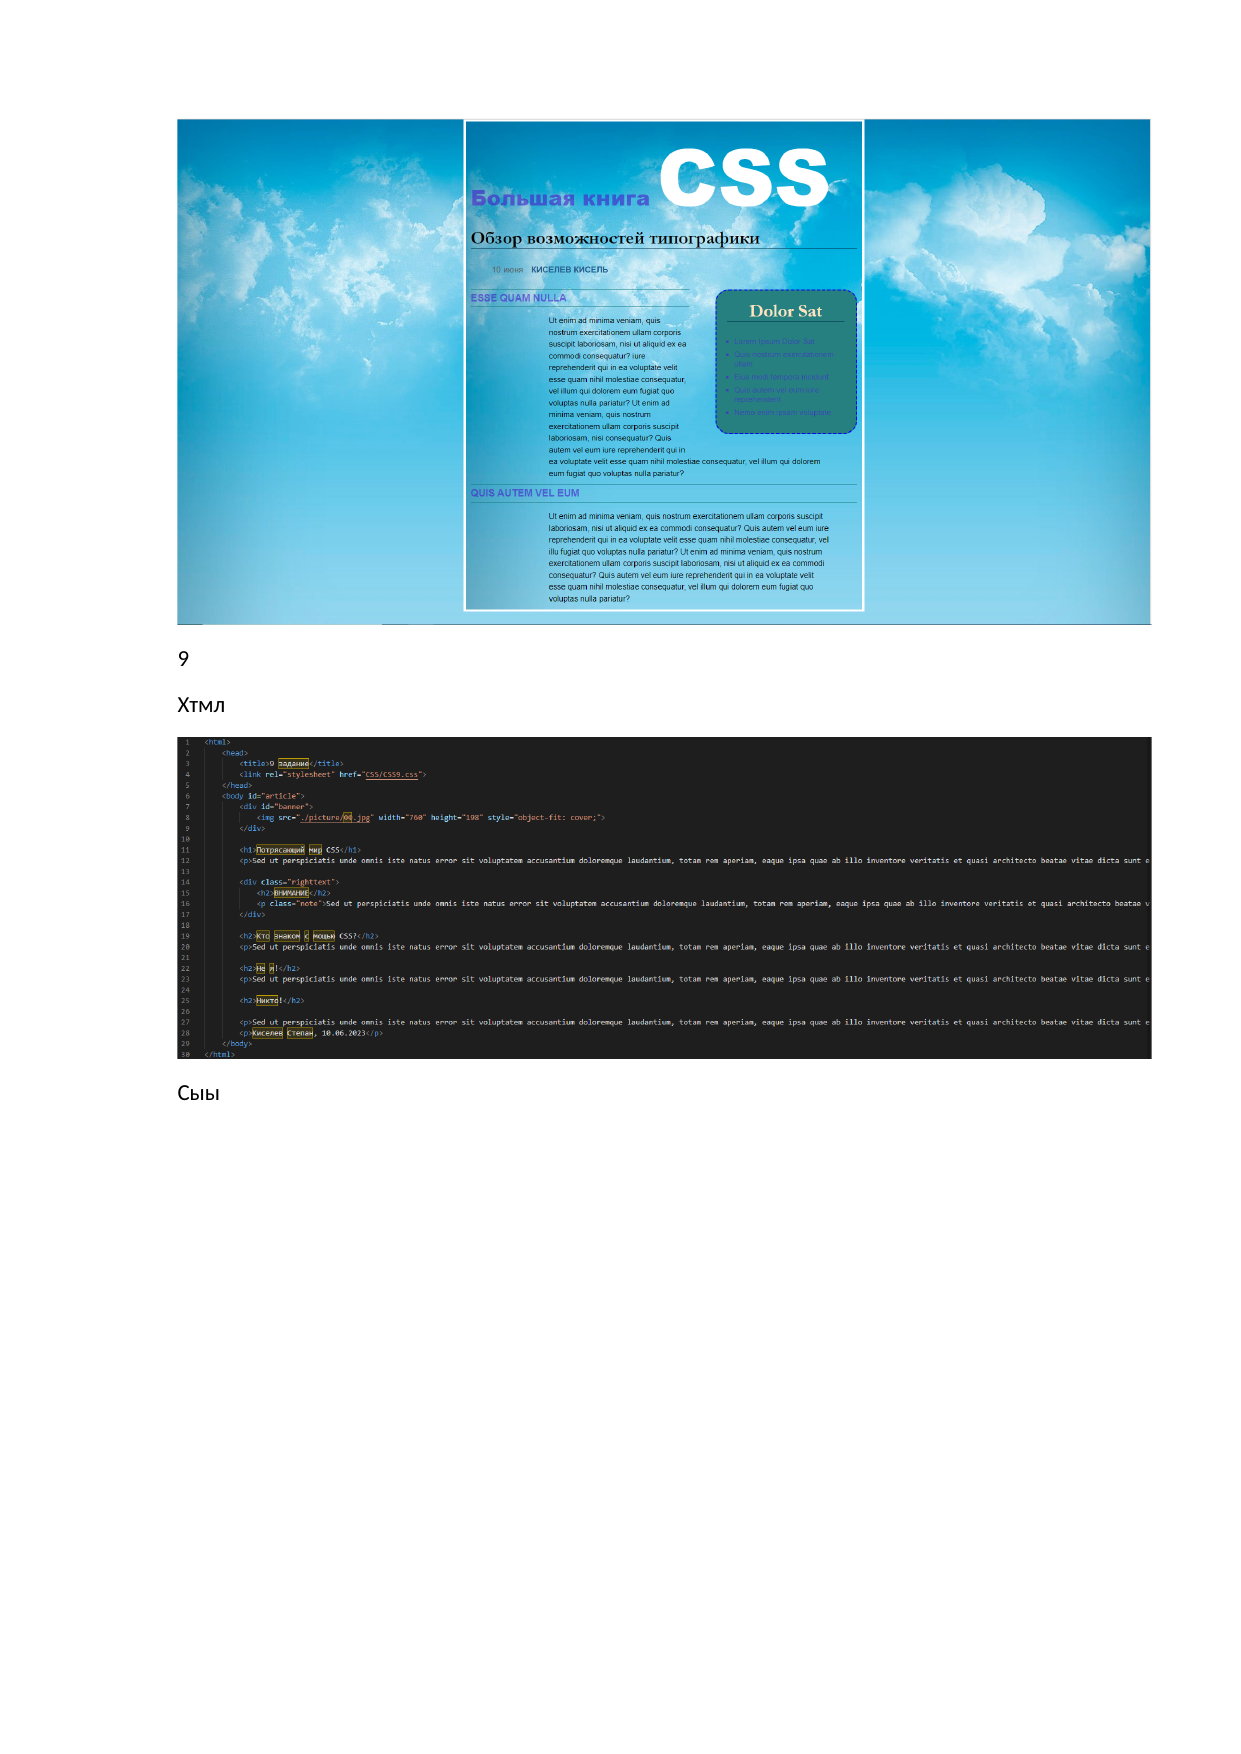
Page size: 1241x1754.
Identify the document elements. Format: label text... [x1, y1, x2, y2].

text 9 [177, 644, 1152, 672]
picture [177, 118, 1152, 625]
text Хтмл [177, 691, 1152, 719]
text Сыы [177, 1078, 1152, 1106]
picture [177, 737, 1152, 1059]
